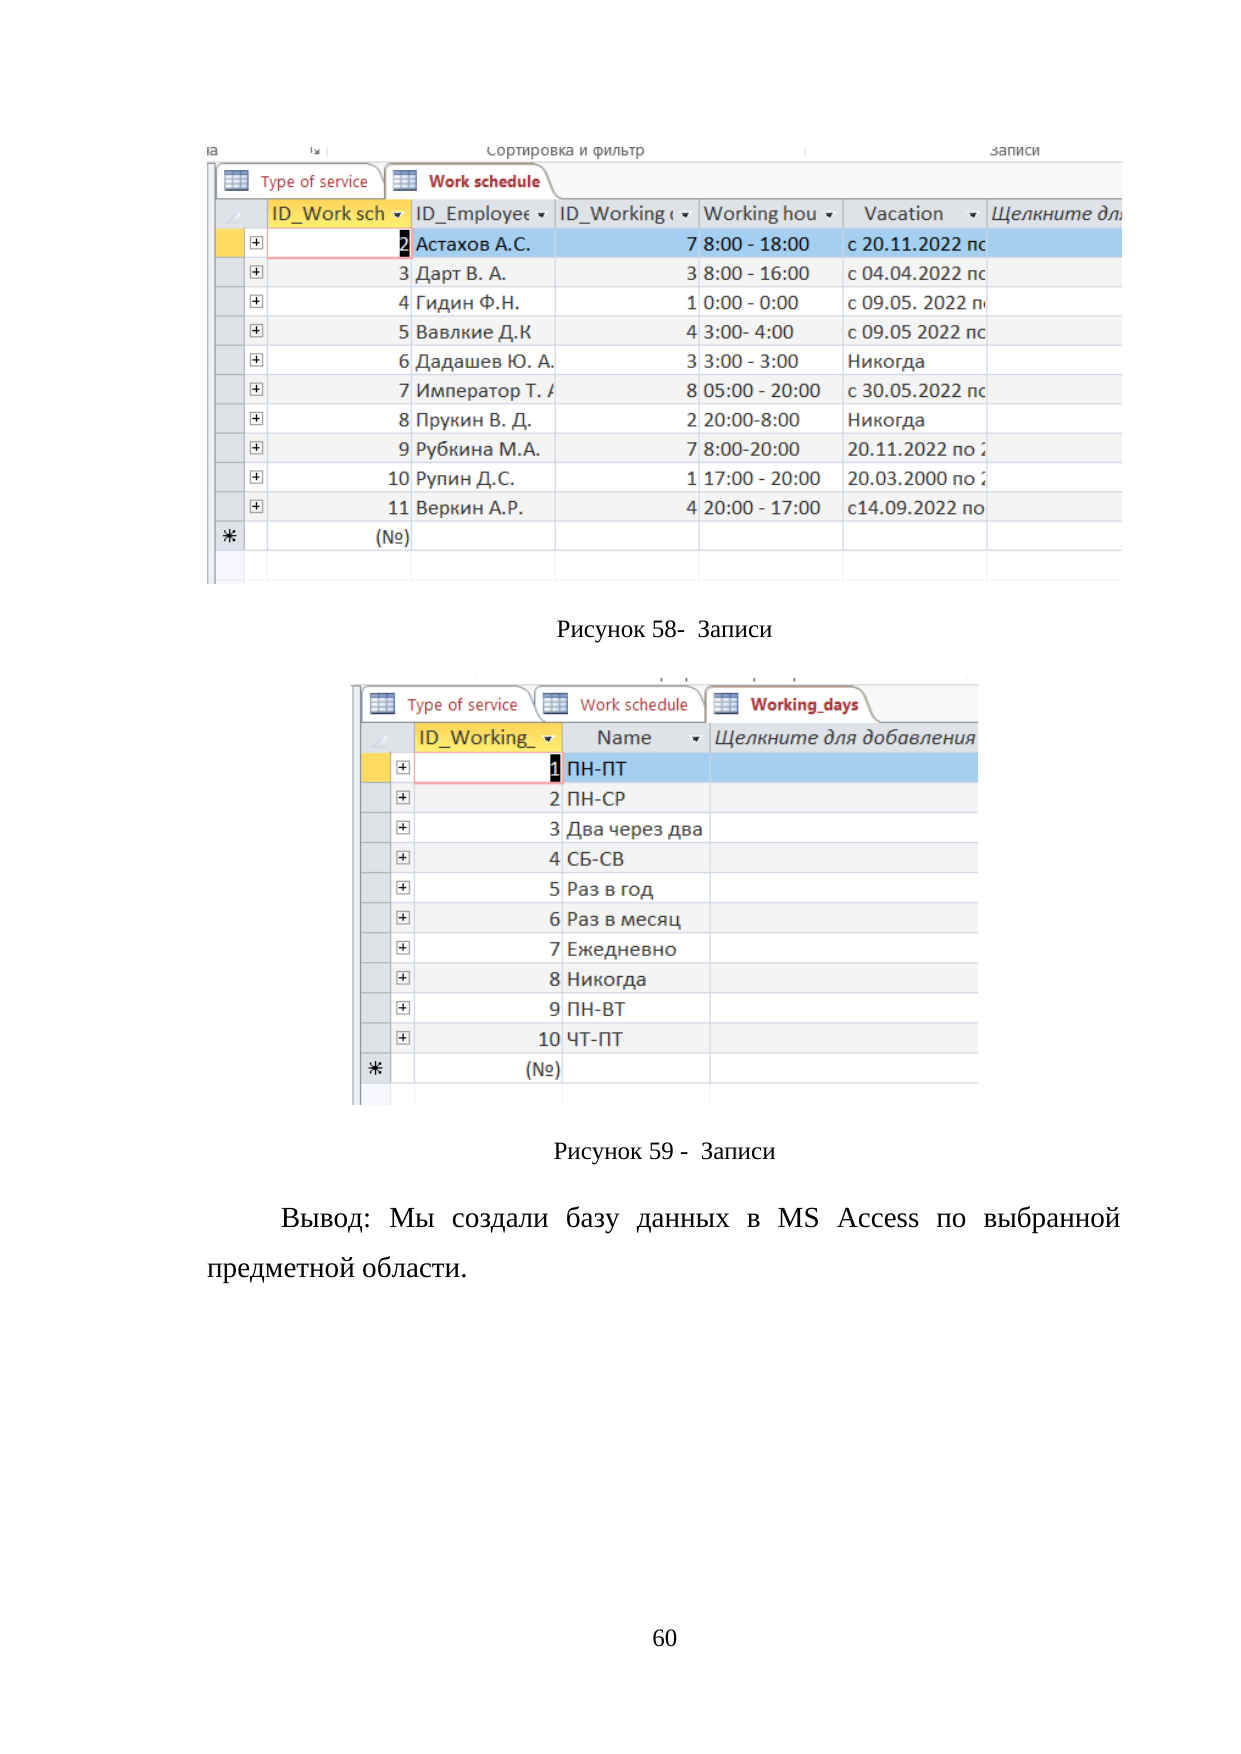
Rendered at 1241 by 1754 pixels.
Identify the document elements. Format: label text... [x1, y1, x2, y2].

picture [350, 678, 979, 1105]
picture [206, 147, 1123, 584]
text Рисунок 59 - Записи [207, 1136, 1122, 1164]
text Рисунок 58- Записи [207, 614, 1122, 643]
text Вывод: Мы создали базу данных в MS Access по выбранной предметной области. [207, 1200, 1122, 1283]
